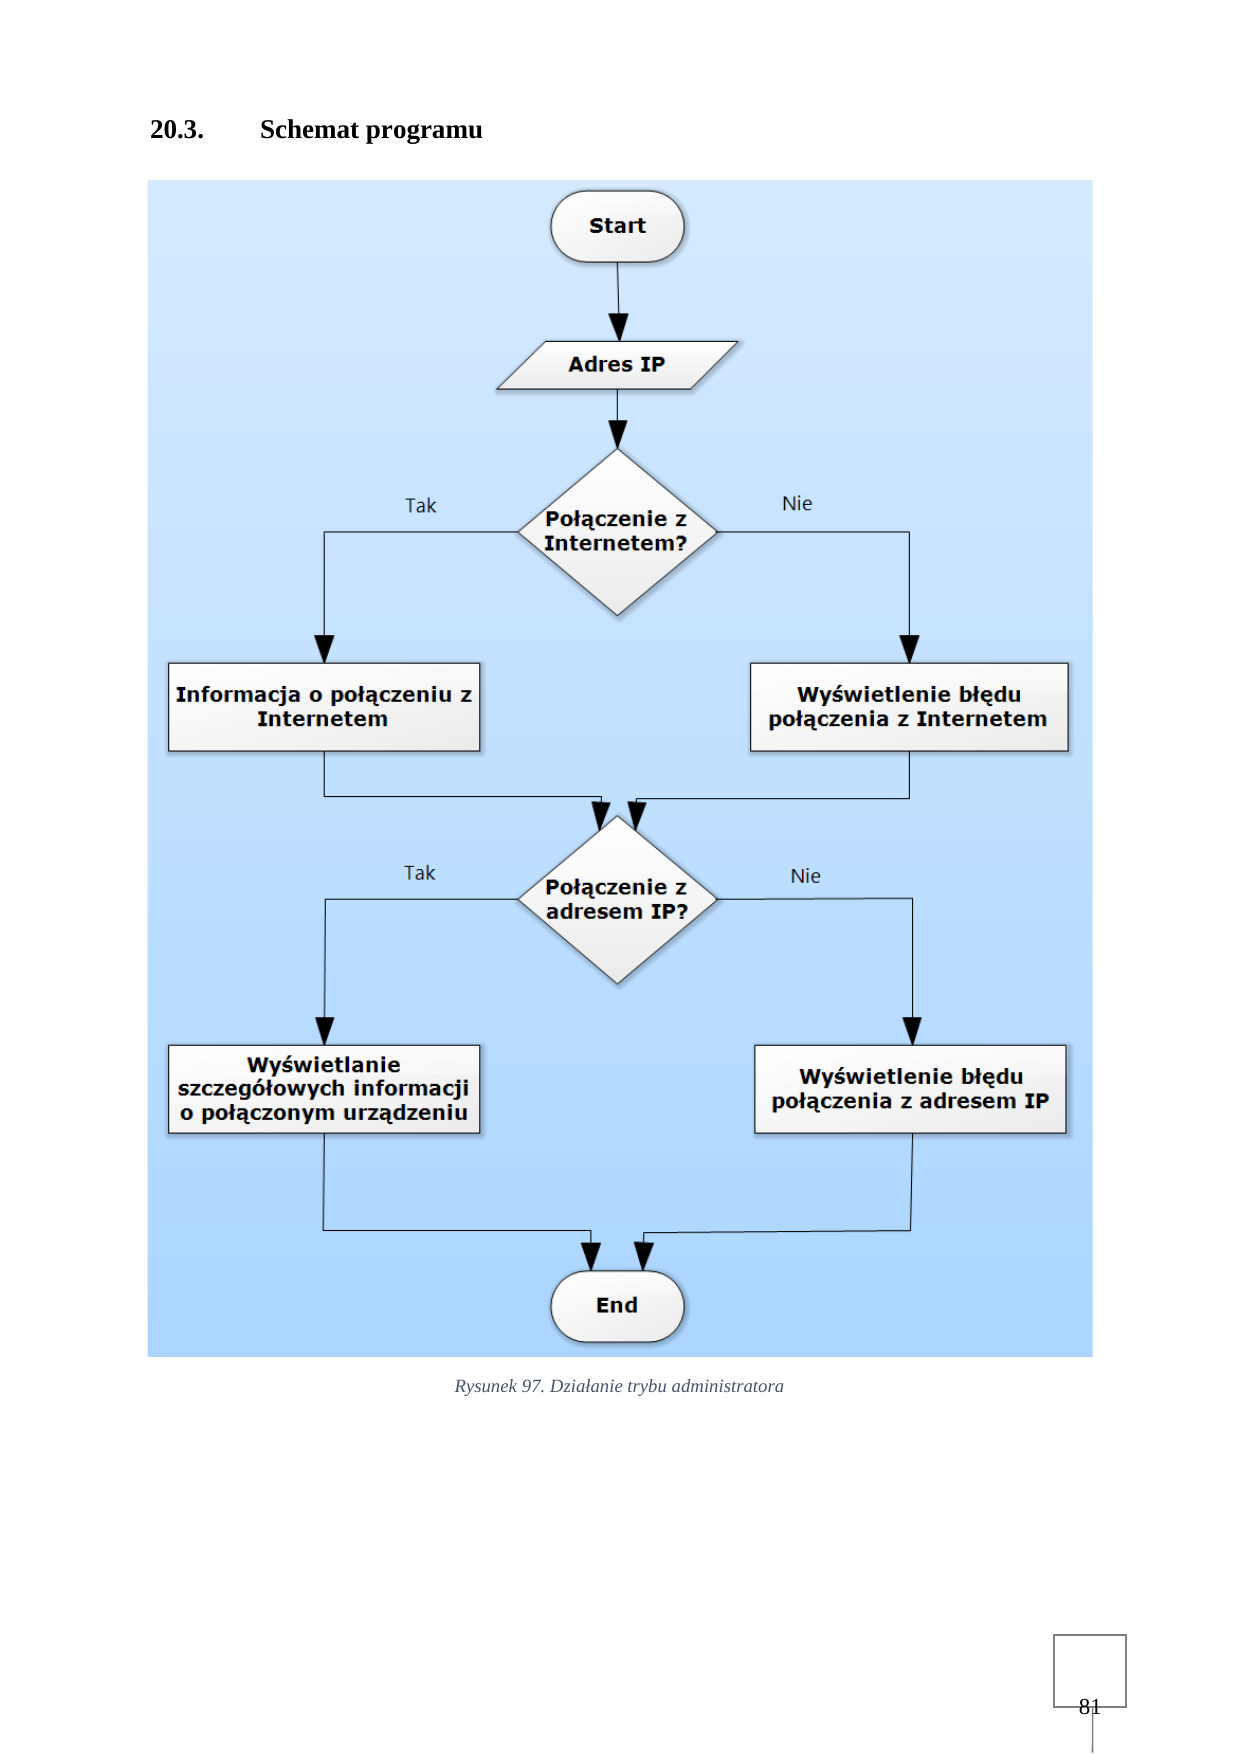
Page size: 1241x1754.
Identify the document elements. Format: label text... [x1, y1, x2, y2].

subtitle Schemat programu [150, 113, 1128, 177]
picture [147, 180, 1093, 1357]
